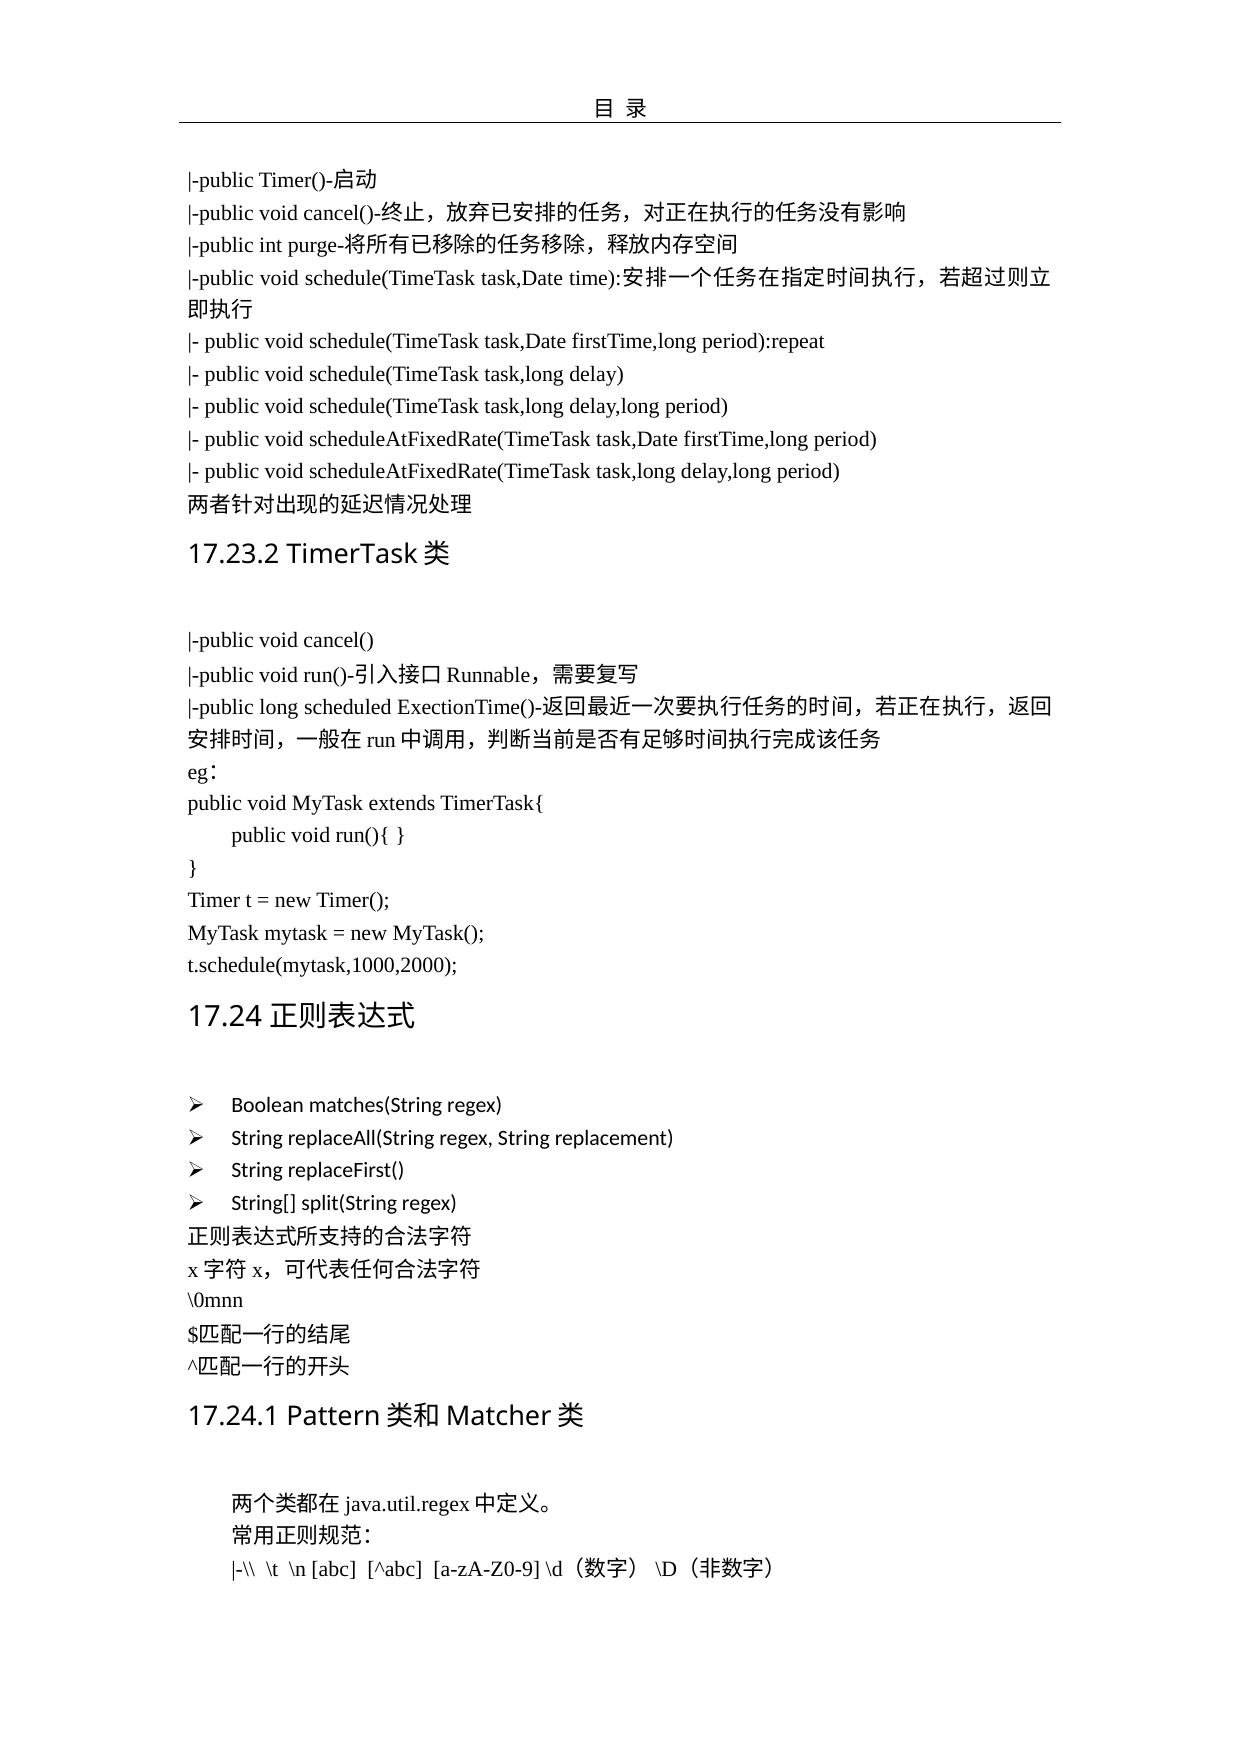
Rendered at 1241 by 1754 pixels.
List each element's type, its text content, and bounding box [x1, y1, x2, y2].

list Boolean matches(String regex) [187, 1089, 1053, 1121]
text Timer t = new Timer(); [187, 884, 1053, 916]
text public void MyTask extends TimerTask{ [187, 786, 1053, 819]
text |-public void cancel()-终止，放弃已安排的任务，对正在执行的任务没有影响 [187, 194, 1053, 227]
text MyTask mytask = new MyTask(); [187, 916, 1053, 949]
text \0mnn [187, 1284, 1053, 1316]
list String replaceAll(String regex, String replacement) [187, 1121, 1053, 1154]
text |-public void run()-引入接口Runnable，需要复写 [187, 656, 1053, 689]
text |-public Timer()-启动 [187, 162, 1053, 194]
text 两者针对出现的延迟情况处理 [187, 487, 1053, 519]
text 常用正则规范： [187, 1518, 1053, 1551]
subtitle TimerTask类 [187, 519, 1053, 584]
text x 字符x，可代表任何合法字符 [187, 1251, 1053, 1284]
text |-public long scheduled ExectionTime()-返回最近一次要执行任务的时间，若正在执行，返回安排时间，一般在run中调用，判断当前是否有足够时间执行完成该任务 [187, 689, 1053, 754]
text |-public int purge-将所有已移除的任务移除，释放内存空间 [187, 227, 1053, 259]
text 两个类都在java.util.regex中定义。 [187, 1486, 1053, 1518]
text ^匹配一行的开头 [187, 1349, 1053, 1381]
text $匹配一行的结尾 [187, 1316, 1053, 1349]
text eg： [187, 754, 1053, 786]
list String[] split(String regex) [187, 1186, 1053, 1219]
text public void run(){ } [187, 819, 1053, 851]
text |-public void schedule(TimeTask task,Date time):安排一个任务在指定时间执行，若超过则立即执行 [187, 259, 1053, 324]
text t.schedule(mytask,1000,2000); [187, 949, 1053, 981]
list String replaceFirst() [187, 1154, 1053, 1186]
text |-public void cancel() [187, 624, 1053, 656]
text |- public void scheduleAtFixedRate(TimeTask task,Date firstTime,long period) [187, 422, 1053, 454]
text 正则表达式所支持的合法字符 [187, 1219, 1053, 1251]
text |- public void schedule(TimeTask task,Date firstTime,long period):repeat [187, 324, 1053, 357]
subtitle 正则表达式 [187, 981, 1053, 1046]
text |- public void schedule(TimeTask task,long delay,long period) [187, 389, 1053, 422]
text |- public void schedule(TimeTask task,long delay) [187, 357, 1053, 389]
text |- public void scheduleAtFixedRate(TimeTask task,long delay,long period) [187, 454, 1053, 487]
subtitle Pattern类和Matcher类 [187, 1381, 1053, 1446]
text } [187, 851, 1053, 884]
text |-\\ \t \n [abc] [^abc] [a-zA-Z0-9] \d（数字） \D（非数字） [187, 1551, 1053, 1583]
